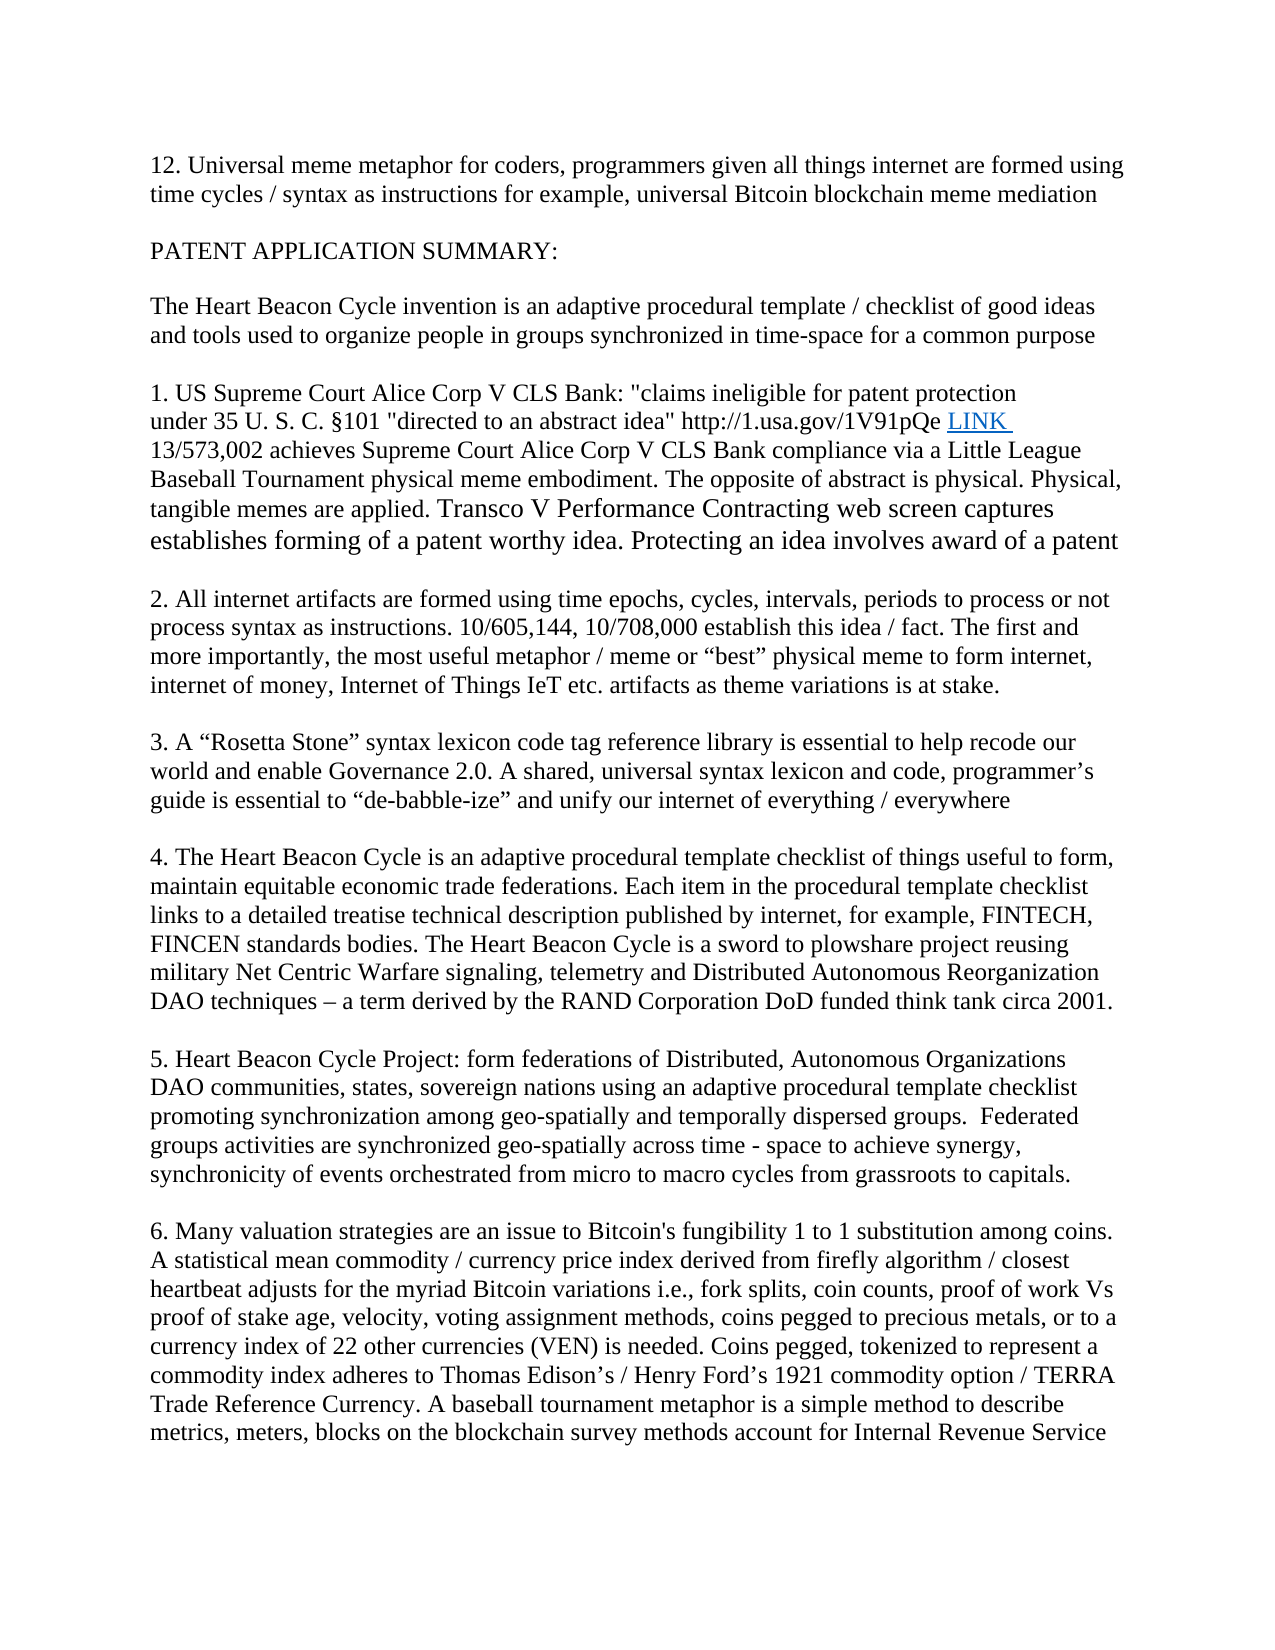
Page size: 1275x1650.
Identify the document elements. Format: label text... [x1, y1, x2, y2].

text The Heart Beacon Cycle invention is an adaptive procedural template / checklist of good ideas and tools used to organize people in groups synchronized in time-space for a common purpose [150, 291, 1125, 349]
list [150, 1216, 1125, 1446]
list 2. All internet artifacts are formed using time epochs, cycles, intervals, periods to process or not process syntax as instructions. 10/605,144, 10/708,000 establish this idea / fact. The first and more importantly, the most useful metaphor / meme or “best” physical meme to form internet, internet of money, Internet of Things IeT etc. artifacts as theme variations is at stake. [150, 584, 1125, 699]
text PATENT APPLICATION SUMMARY: [150, 236, 1125, 291]
list 4. The Heart Beacon Cycle is an adaptive procedural template checklist of things useful to form, maintain equitable economic trade federations. Each item in the procedural template checklist links to a detailed treatise technical description published by internet, for example, FINTECH, FINCEN standards bodies. The Heart Beacon Cycle is a sword to plowshare project reusing military Net Centric Warfare signaling, telemetry and Distributed Autonomous Reorganization DAO techniques – a term derived by the RAND Corporation DoD funded think tank circa 2001. [150, 842, 1125, 1015]
list 3. A “Rosetta Stone” syntax lexicon code tag reference library is essential to help recode our world and enable Governance 2.0. A shared, universal syntax lexicon and code, programmer’s guide is essential to “de-babble-ize” and unify our internet of everything / everywhere [150, 727, 1125, 814]
text 5. Heart Beacon Cycle Project: form federations of Distributed, Autonomous Organizations DAO communities, states, sovereign nations using an adaptive procedural template checklist promoting synchronization among geo-spatially and temporally dispersed groups. Federated groups activities are synchronized geo-spatially across time - space to achieve synergy, synchronicity of events orchestrated from micro to macro cycles from grassroots to capitals. [150, 1044, 1125, 1187]
text 12. Universal meme metaphor for coders, programmers given all things internet are formed using time cycles / syntax as instructions for example, universal Bitcoin blockchain meme mediation [150, 150, 1125, 207]
list 1. US Supreme Court Alice Corp V CLS Bank: "claims ineligible for patent protection under 35 U. S. C. §101 "directed to an abstract idea" http://1.usa.gov/1V91pQe LINK 13/573,002 achieves Supreme Court Alice Corp V CLS Bank compliance via a Little League Baseball Tournament physical meme embodiment. The opposite of abstract is physical. Physical, tangible memes are applied. Transco V Performance Contracting web screen captures establishes forming of a patent worthy idea. Protecting an idea involves award of a patent [150, 378, 1125, 555]
